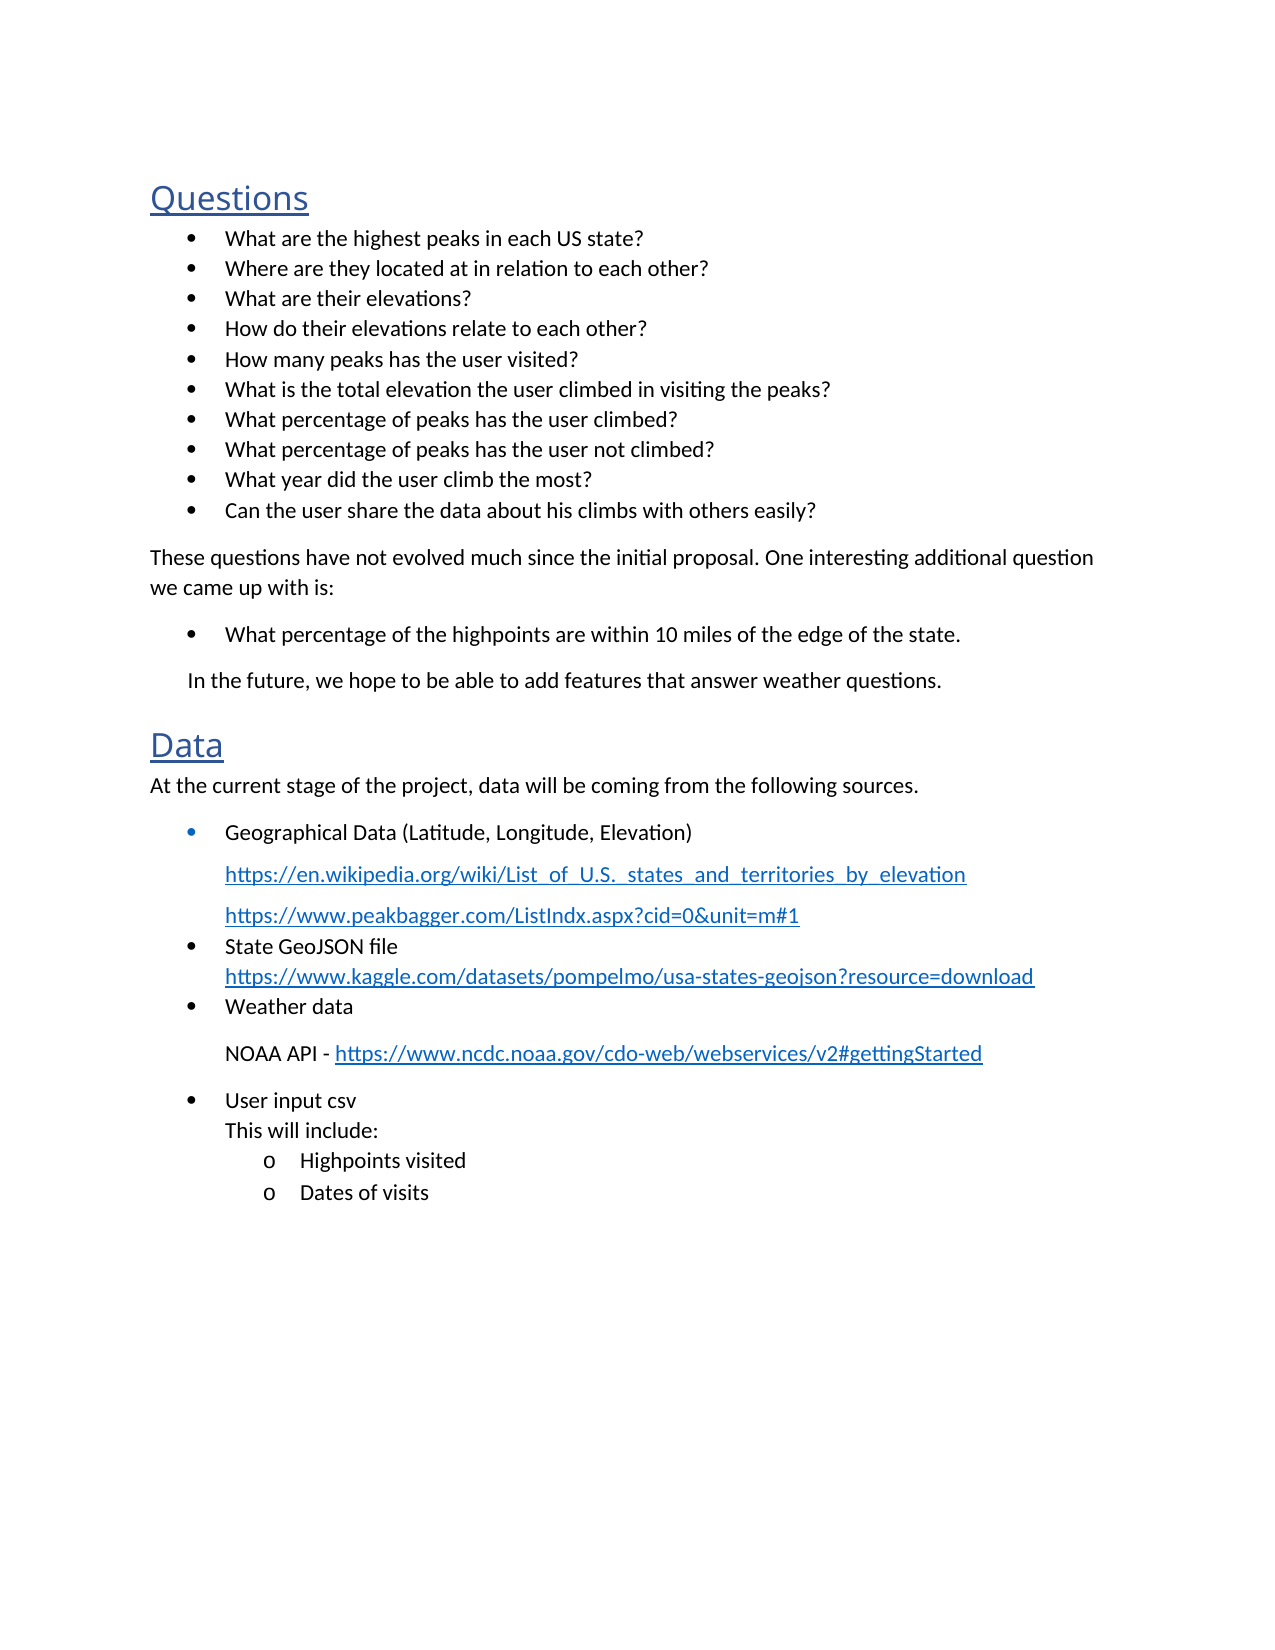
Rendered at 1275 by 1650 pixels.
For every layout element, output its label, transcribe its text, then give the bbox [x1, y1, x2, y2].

list How many peaks has the user visited? [187, 345, 1125, 373]
list What percentage of peaks has the user climbed? [187, 405, 1125, 433]
list What is the total elevation the user climbed in visiting the peaks? [187, 375, 1125, 403]
list Dates of visits [262, 1178, 1125, 1207]
list What are the highest peaks in each US state? [187, 224, 1125, 252]
subtitle Data [150, 722, 1125, 767]
text In the future, we hope to be able to add features that answer weather questions. [187, 667, 1125, 695]
text At the current stage of the project, data will be coming from the following sources. [150, 771, 1125, 799]
list Geographical Data (Latitude, Longitude, Elevation) https://en.wikipedia.org/wiki/List_of_U.S._states_and_territories_by_elevation [187, 818, 1125, 888]
list https://www.kaggle.com/datasets/pompelmo/usa-states-geojson?resource=download [225, 962, 1125, 990]
list How do their elevations relate to each other? [187, 314, 1125, 343]
list What are their elevations? [187, 284, 1125, 312]
list What year did the user climb the most? [187, 466, 1125, 494]
text NOAA API - https://www.ncdc.noaa.gov/cdo-web/webservices/v2#gettingStarted [225, 1039, 1125, 1067]
list Highpoints visited [262, 1146, 1125, 1176]
list What percentage of peaks has the user not climbed? [187, 435, 1125, 463]
list Can the user share the data about his climbs with others easily? [187, 496, 1125, 524]
text These questions have not evolved much since the initial proposal. One interesting additional question we came up with is: [150, 543, 1125, 601]
subtitle Questions [150, 175, 1125, 220]
list What percentage of the highpoints are within 10 miles of the edge of the state. [187, 620, 1125, 648]
list User input csv [187, 1086, 1125, 1114]
list Weather data [187, 992, 1125, 1020]
list This will include: [225, 1116, 1125, 1144]
list Where are they located at in relation to each other? [187, 254, 1125, 282]
list https://www.peakbagger.com/ListIndx.aspx?cid=0&unit=m#1 [225, 902, 1125, 930]
list State GeoJSON file [187, 932, 1125, 960]
